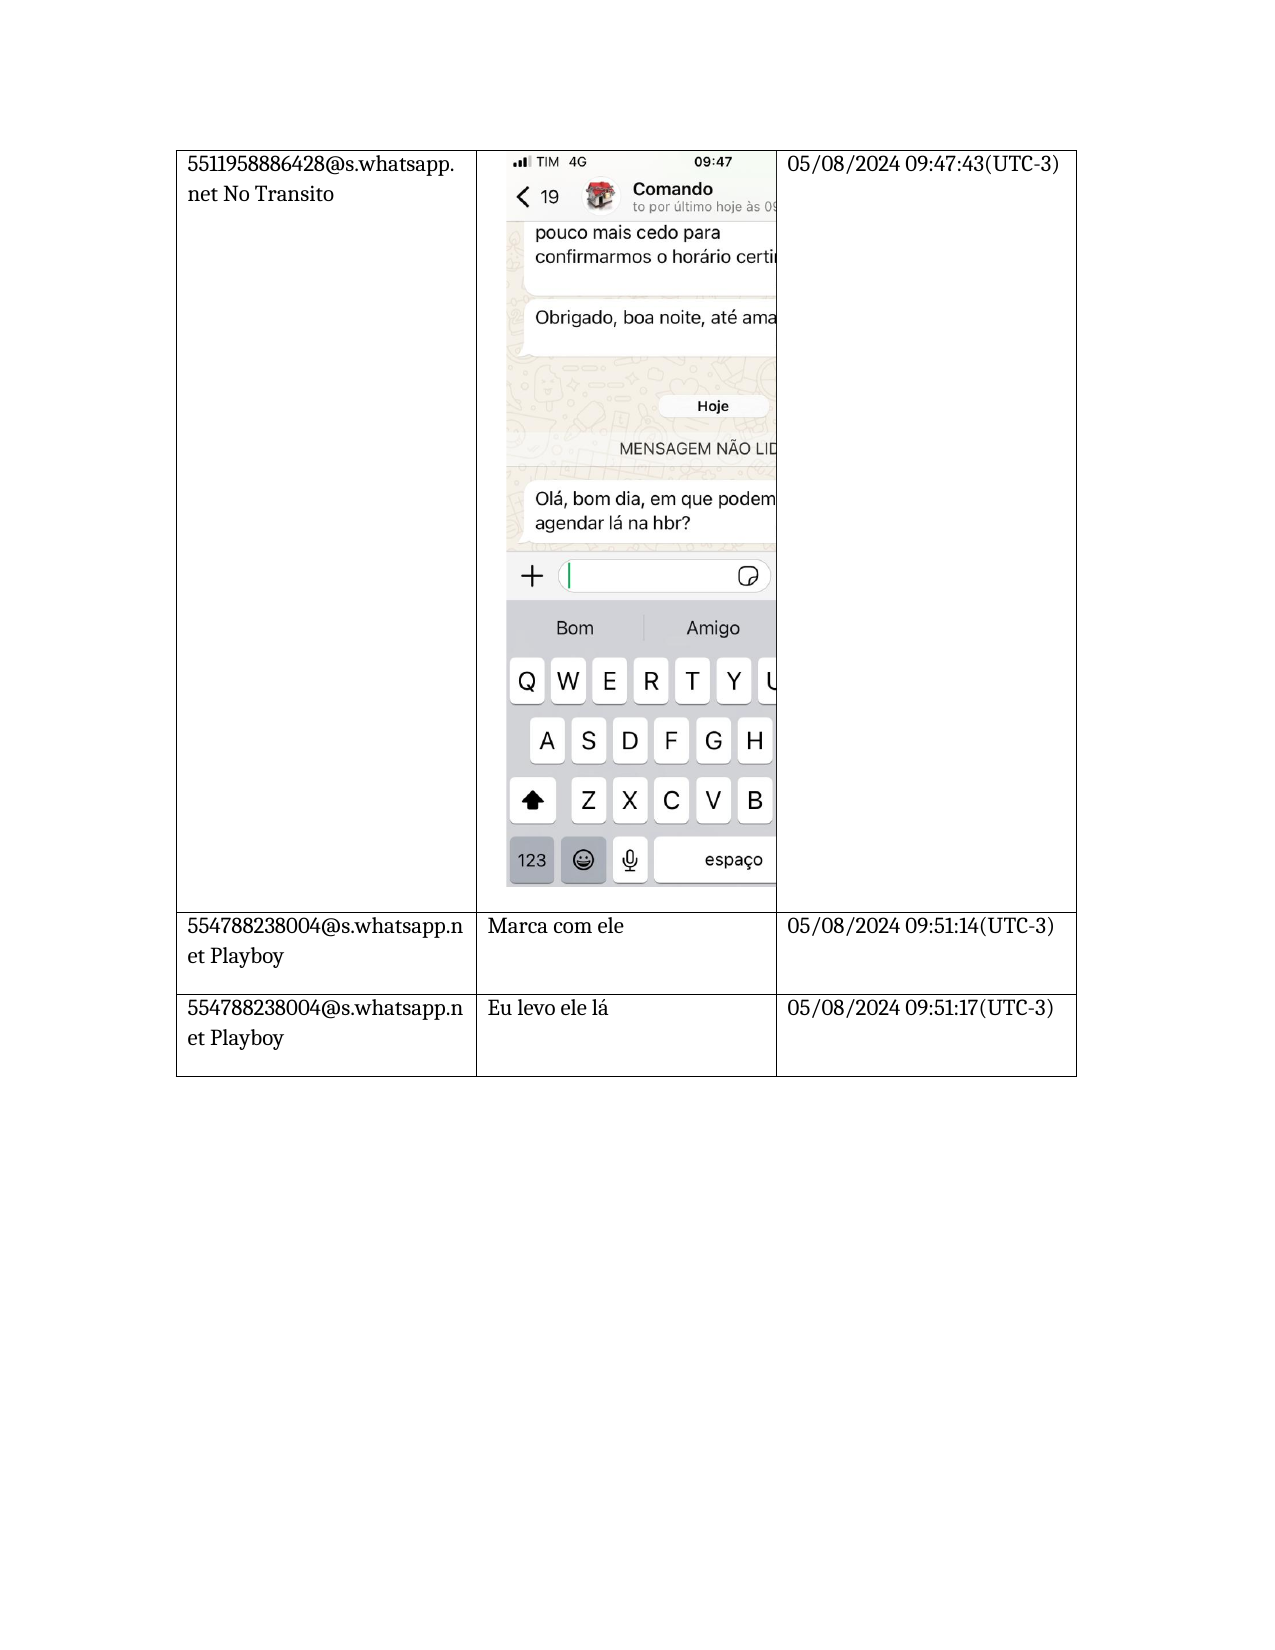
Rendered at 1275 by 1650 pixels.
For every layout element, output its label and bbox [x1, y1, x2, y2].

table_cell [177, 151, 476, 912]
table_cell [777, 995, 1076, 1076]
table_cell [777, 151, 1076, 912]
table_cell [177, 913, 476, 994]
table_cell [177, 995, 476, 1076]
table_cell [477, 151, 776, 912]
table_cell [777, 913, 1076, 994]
picture [506, 151, 777, 887]
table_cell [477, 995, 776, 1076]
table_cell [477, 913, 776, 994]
